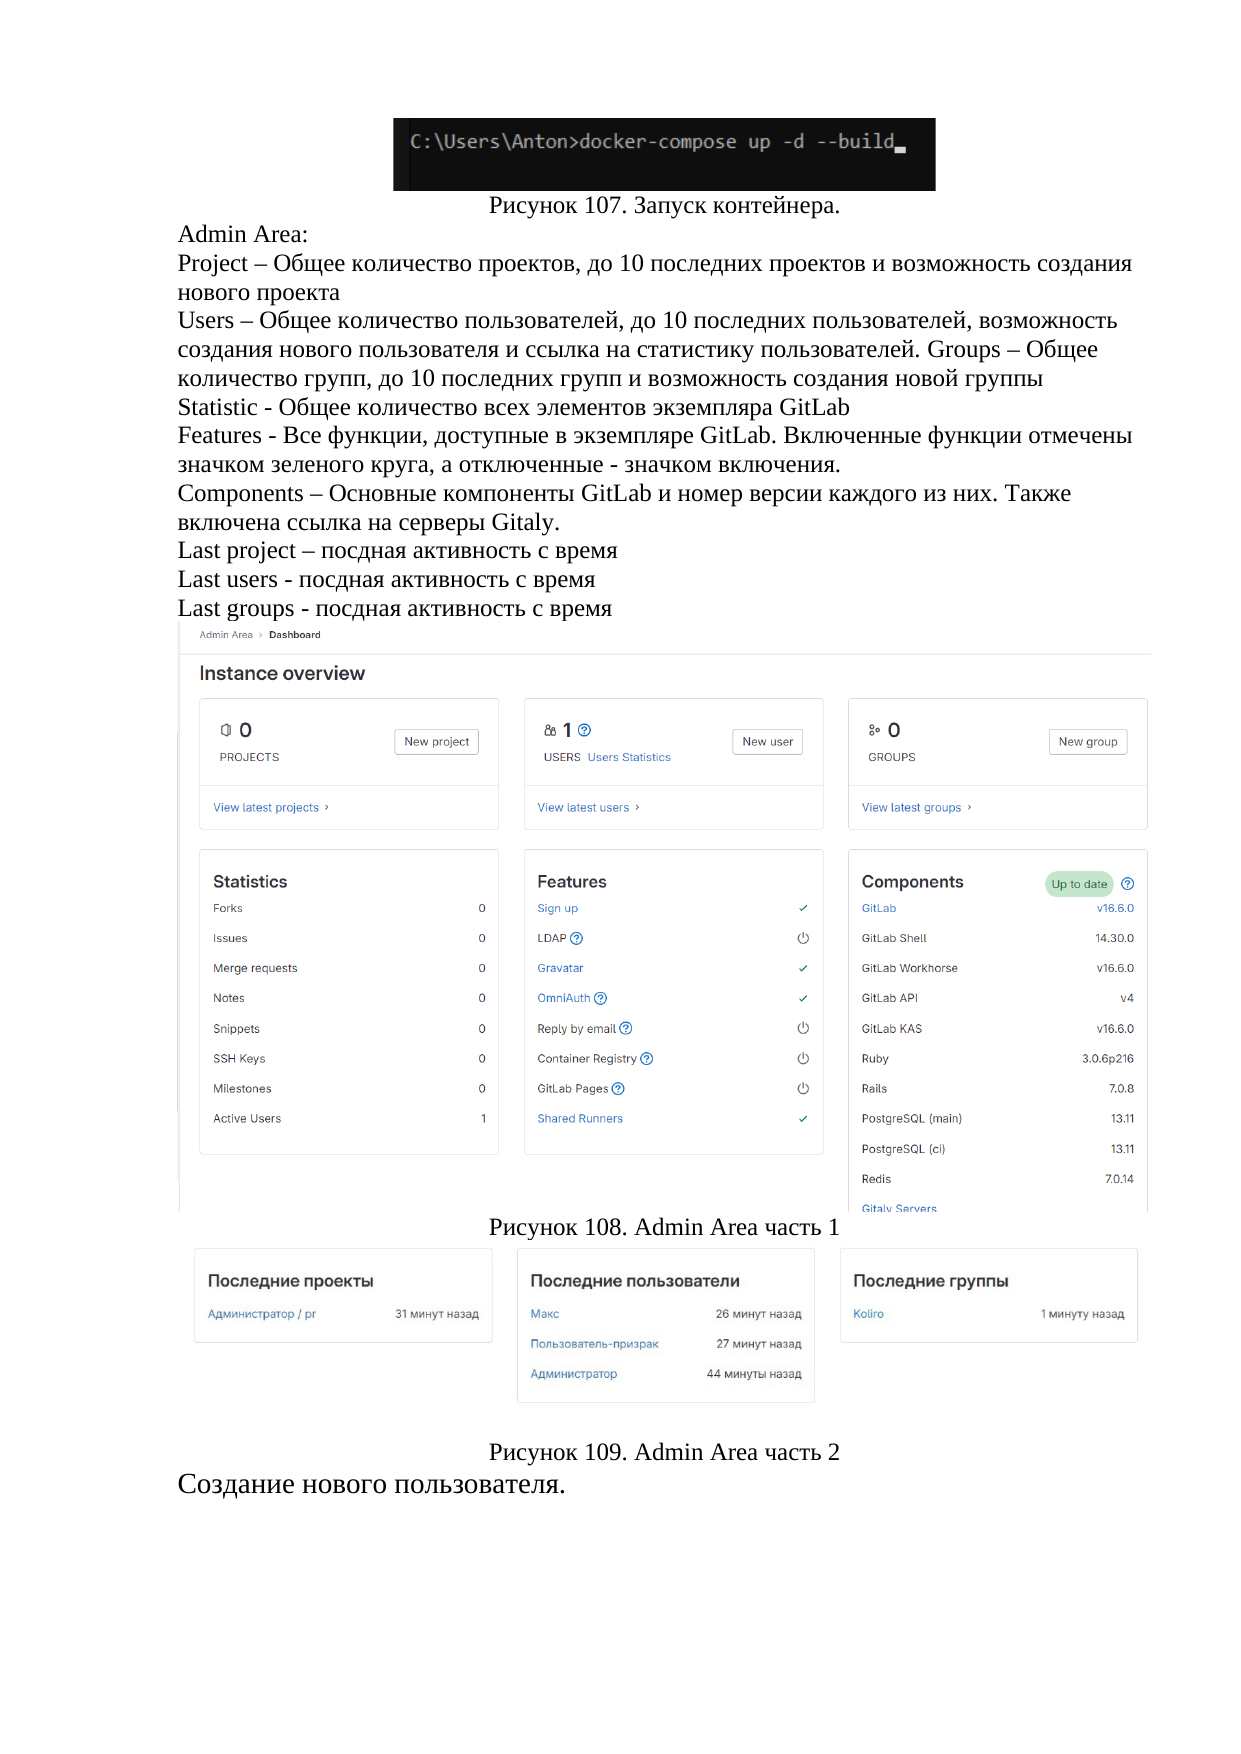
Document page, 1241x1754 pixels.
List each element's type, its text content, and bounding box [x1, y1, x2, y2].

text Рисунок 108. Admin Area часть 1 [177, 1212, 1152, 1240]
picture [393, 118, 936, 191]
text Last project – посдная активность с время [177, 536, 1152, 564]
text Создание нового пользователя. [177, 1466, 1152, 1499]
text Statistic - Общее количество всех элементов экземпляра GitLab [177, 392, 1152, 421]
text Components – Основные компоненты GitLab и номер версии каждого из них. Также включена ссылка на серверы Gitaly. [177, 478, 1152, 536]
text Project – Общее количество проектов, до 10 последних проектов и возможность создания нового проекта [177, 248, 1152, 306]
text Admin Area: [177, 219, 1152, 248]
picture [177, 1240, 1152, 1438]
text Рисунок 107. Запуск контейнера. [177, 191, 1152, 219]
text Users – Общее количество пользователей, до 10 последних пользователей, возможность создания нового пользователя и ссылка на статистику пользователей. Groups – Общее количество групп, до 10 последних групп и возможность создания новой группы [177, 306, 1152, 392]
text Last groups - посдная активность с время [177, 593, 1152, 621]
text Features - Все функции, доступные в экземпляре GitLab. Включенные функции отмечены значком зеленого круга, а отключенные - значком включения. [177, 421, 1152, 478]
picture [177, 621, 1152, 1212]
text Last users - посдная активность с время [177, 564, 1152, 593]
text Рисунок 109. Admin Area часть 2 [177, 1438, 1152, 1466]
